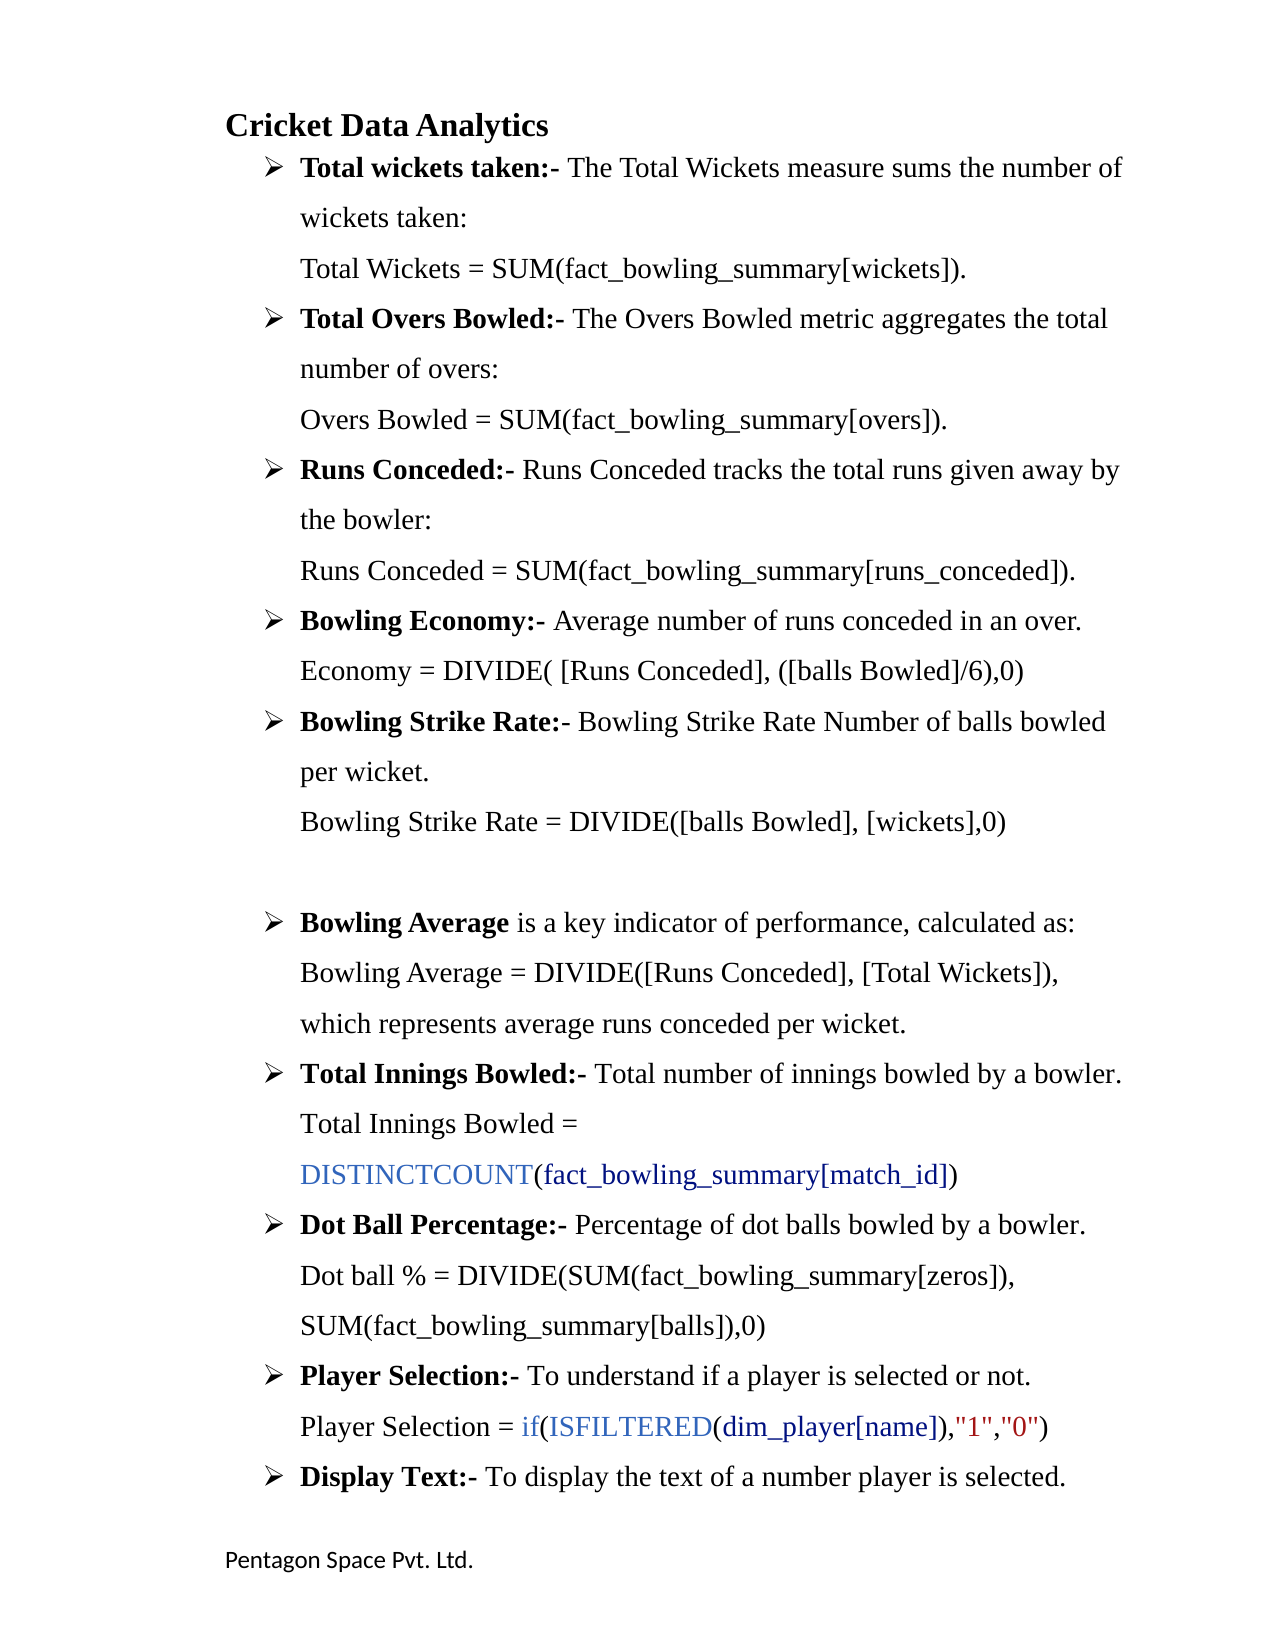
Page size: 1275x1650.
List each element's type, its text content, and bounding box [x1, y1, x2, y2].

list Bowling Strike Rate = DIVIDE([balls Bowled], [wickets],0) [300, 804, 1125, 838]
list Bowling Strike Rate:- Bowling Strike Rate Number of balls bowled per wicket. [262, 704, 1125, 788]
list Total wickets taken:- The Total Wickets measure sums the number of wickets taken: Total Wickets = SUM(fact_bowling_summary[wickets]). [262, 150, 1125, 284]
list DISTINCTCOUNT(fact_bowling_summary[match_id]) [300, 1157, 1125, 1191]
list Total Innings Bowled:- Total number of innings bowled by a bowler. [262, 1056, 1125, 1090]
list Display Text:- To display the text of a number player is selected. [262, 1459, 1125, 1493]
list Bowling Average is a key indicator of performance, calculated as: Bowling Average = DIVIDE([Runs Conceded], [Total Wickets]), which represents average runs conceded per wicket. [262, 905, 1125, 1039]
list Player Selection = if(ISFILTERED(dim_player[name]),"1","0") [300, 1409, 1125, 1442]
list Runs Conceded:- Runs Conceded tracks the total runs given away by the bowler: Runs Conceded = SUM(fact_bowling_summary[runs_conceded]). [262, 452, 1125, 586]
list Dot ball % = DIVIDE(SUM(fact_bowling_summary[zeros]), SUM(fact_bowling_summary[balls]),0) [300, 1258, 1125, 1342]
list Player Selection:- To understand if a player is selected or not. [262, 1358, 1125, 1392]
list Total Innings Bowled = [300, 1107, 1125, 1140]
list Bowling Economy:- Average number of runs conceded in an over. Economy = DIVIDE( [Runs Conceded], ([balls Bowled]/6),0) [262, 603, 1125, 687]
list Total Overs Bowled:- The Overs Bowled metric aggregates the total number of overs: Overs Bowled = SUM(fact_bowling_summary[overs]). [262, 301, 1125, 435]
list Dot Ball Percentage:- Percentage of dot balls bowled by a bowler. [262, 1207, 1125, 1241]
